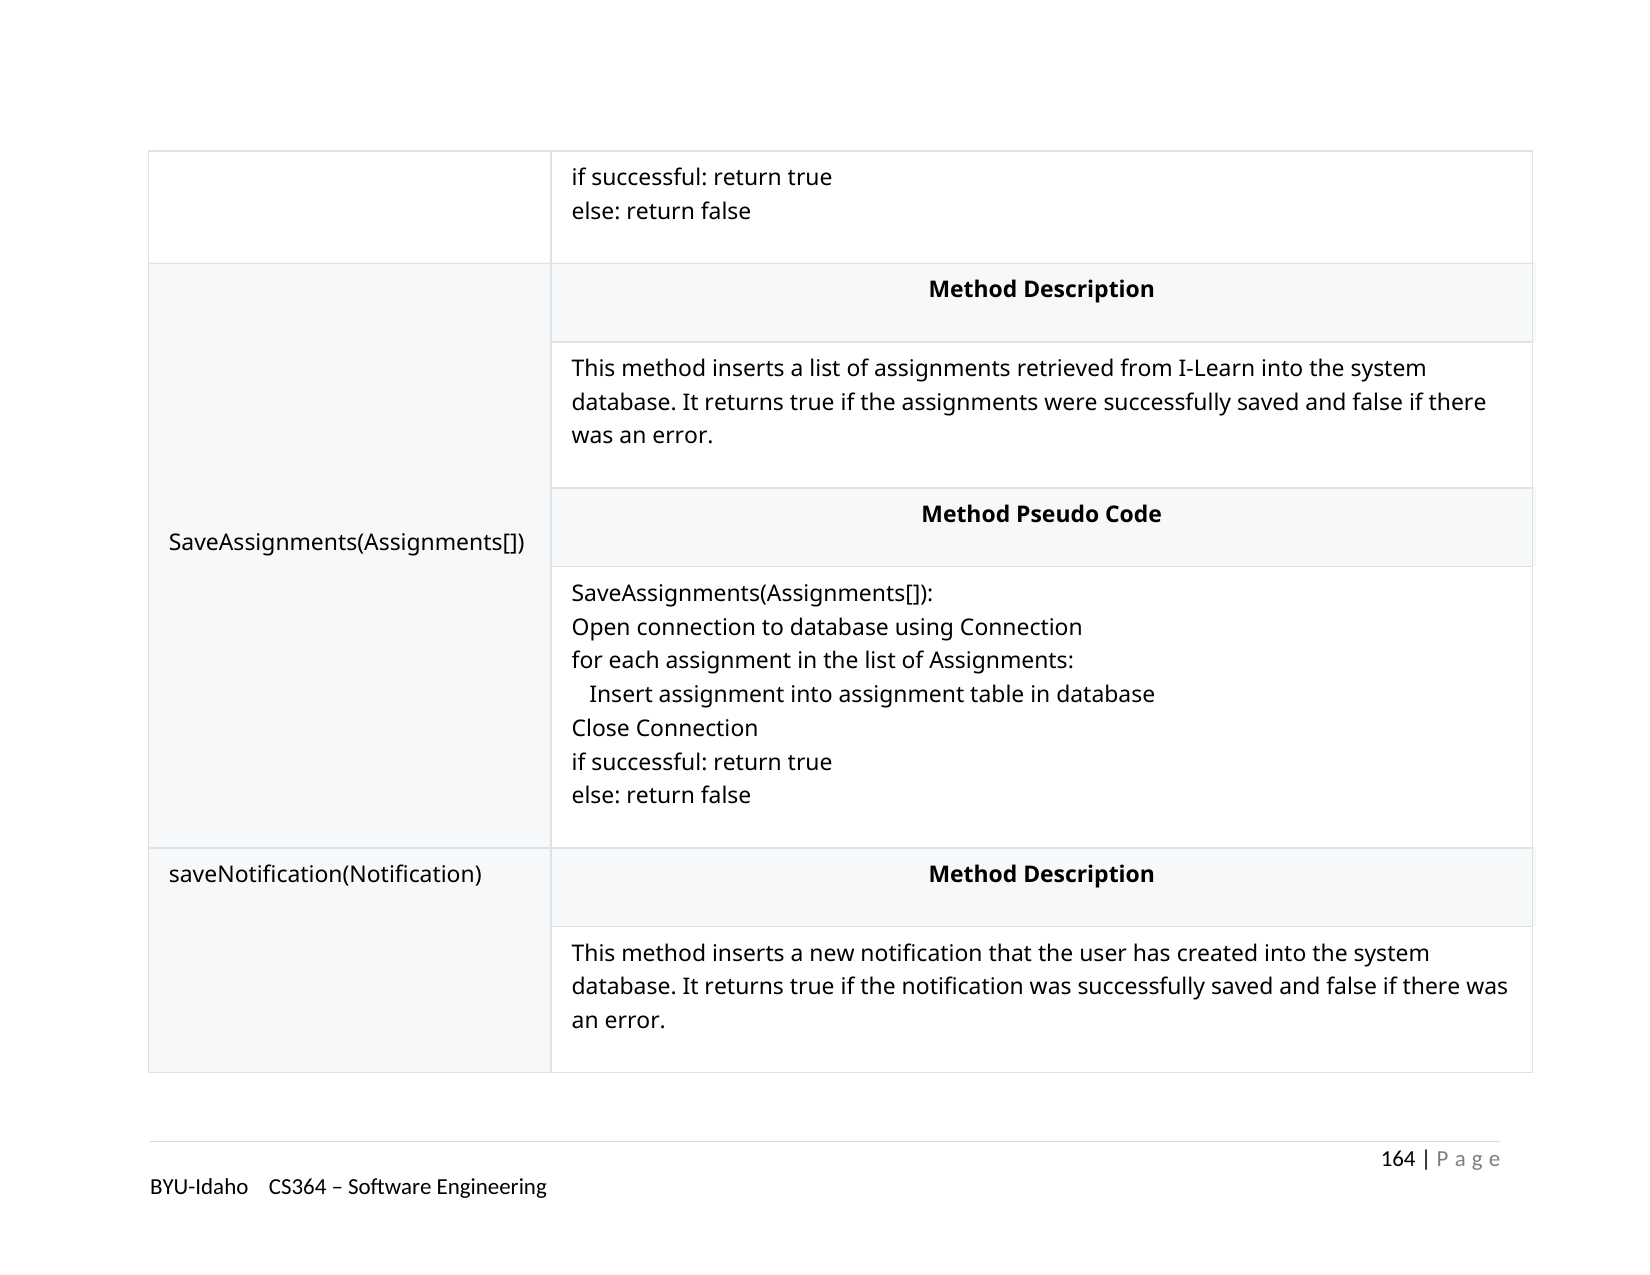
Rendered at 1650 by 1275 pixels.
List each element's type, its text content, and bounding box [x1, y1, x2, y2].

table_cell SaveAssignments(Assignments[]) [149, 264, 550, 847]
table_cell This method inserts a new notification that the user has created into the system database. It returns true if the notification was successfully saved and false if there was an error. [552, 927, 1532, 1072]
table_cell Method Pseudo Code [552, 489, 1532, 566]
table_cell Method Description [552, 264, 1532, 341]
table_cell This method inserts a list of assignments retrieved from I-Learn into the system database. It returns true if the assignments were successfully saved and false if there was an error. [552, 343, 1532, 487]
table_cell saveNotification(Notification) [149, 849, 550, 1072]
table_cell Method Description [552, 849, 1532, 926]
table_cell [552, 152, 1532, 262]
table_cell SaveAssignments(Assignments[]): Open connection to database using Connection for each assignment in the list of Assignments: Insert assignment into assignment table in database Close Connection if successful: return true else: return false [552, 567, 1532, 847]
